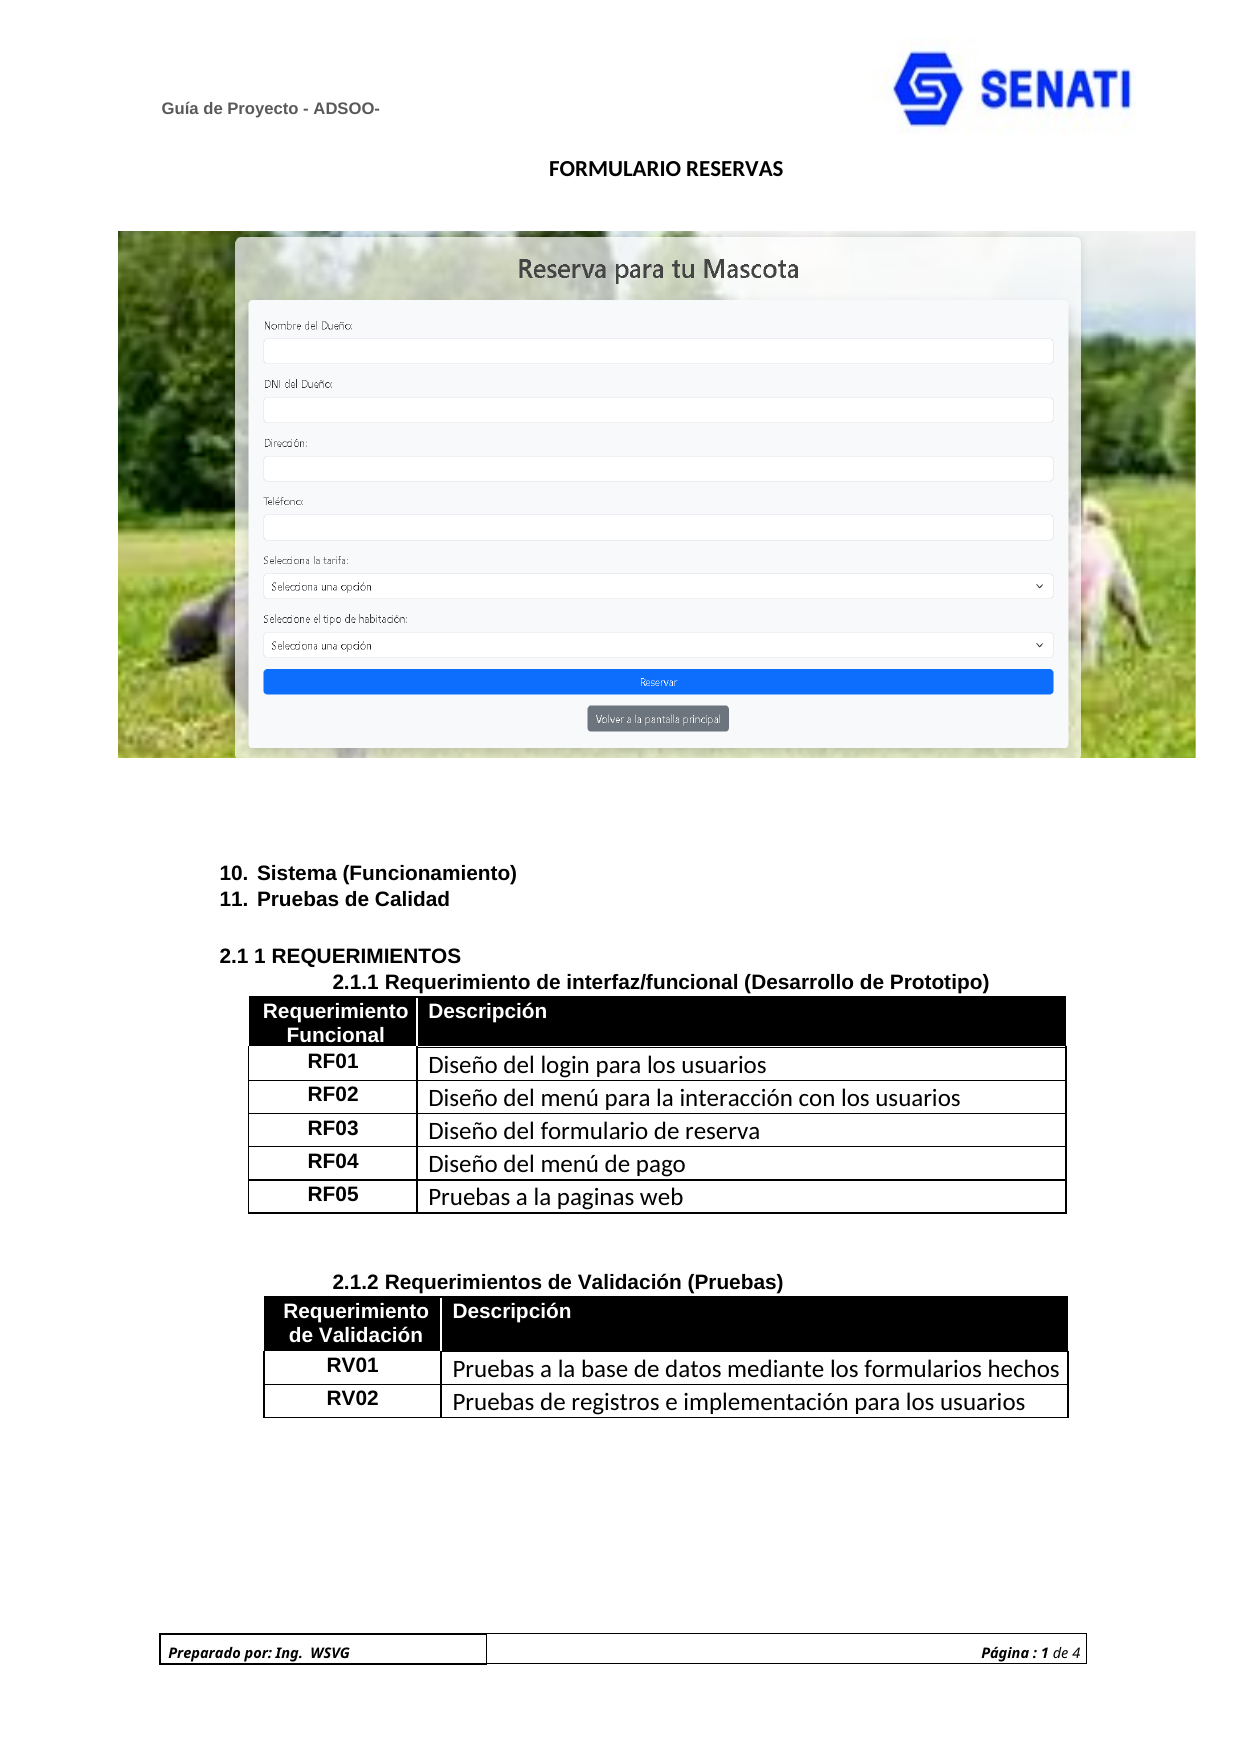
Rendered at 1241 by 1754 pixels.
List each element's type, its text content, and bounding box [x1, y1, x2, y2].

text FORMULARIO RESERVAS [146, 154, 1186, 182]
table_header Requerimiento Funcional [249, 998, 416, 1046]
list Requerimiento de interfaz/funcional (Desarrollo de Prototipo) [332, 970, 1186, 994]
picture [117, 231, 1196, 757]
picture [871, 38, 1151, 139]
table_cell Pruebas a la base de datos mediante los formularios hechos [442, 1352, 1067, 1384]
table_cell RF02 [249, 1081, 416, 1113]
list Sistema (Funcionamiento) [219, 861, 1186, 885]
table_cell Diseño del login para los usuarios [418, 1048, 1065, 1079]
table_cell Diseño del menú para la interacción con los usuarios [418, 1081, 1065, 1113]
table_header Descripción [442, 1298, 1068, 1351]
table_cell RV02 [265, 1385, 440, 1417]
table_cell Pruebas a la paginas web [418, 1181, 1065, 1212]
table_cell RF04 [249, 1147, 416, 1179]
table_cell RF03 [249, 1114, 416, 1146]
table_cell RF05 [249, 1181, 416, 1212]
list Pruebas de Calidad [219, 887, 1186, 911]
table_header Requerimiento de Validación [264, 1298, 440, 1351]
table_header Descripción [418, 998, 1066, 1046]
text 2.1 1 REQUERIMIENTOS [219, 943, 1186, 967]
list Requerimientos de Validación (Pruebas) [332, 1270, 1186, 1294]
table_cell Diseño del menú de pago [418, 1147, 1065, 1179]
table_cell RF01 [249, 1046, 416, 1079]
table_cell Diseño del formulario de reserva [418, 1114, 1065, 1146]
table_cell RV01 [265, 1351, 440, 1384]
table_cell Pruebas de registros e implementación para los usuarios [442, 1385, 1067, 1417]
